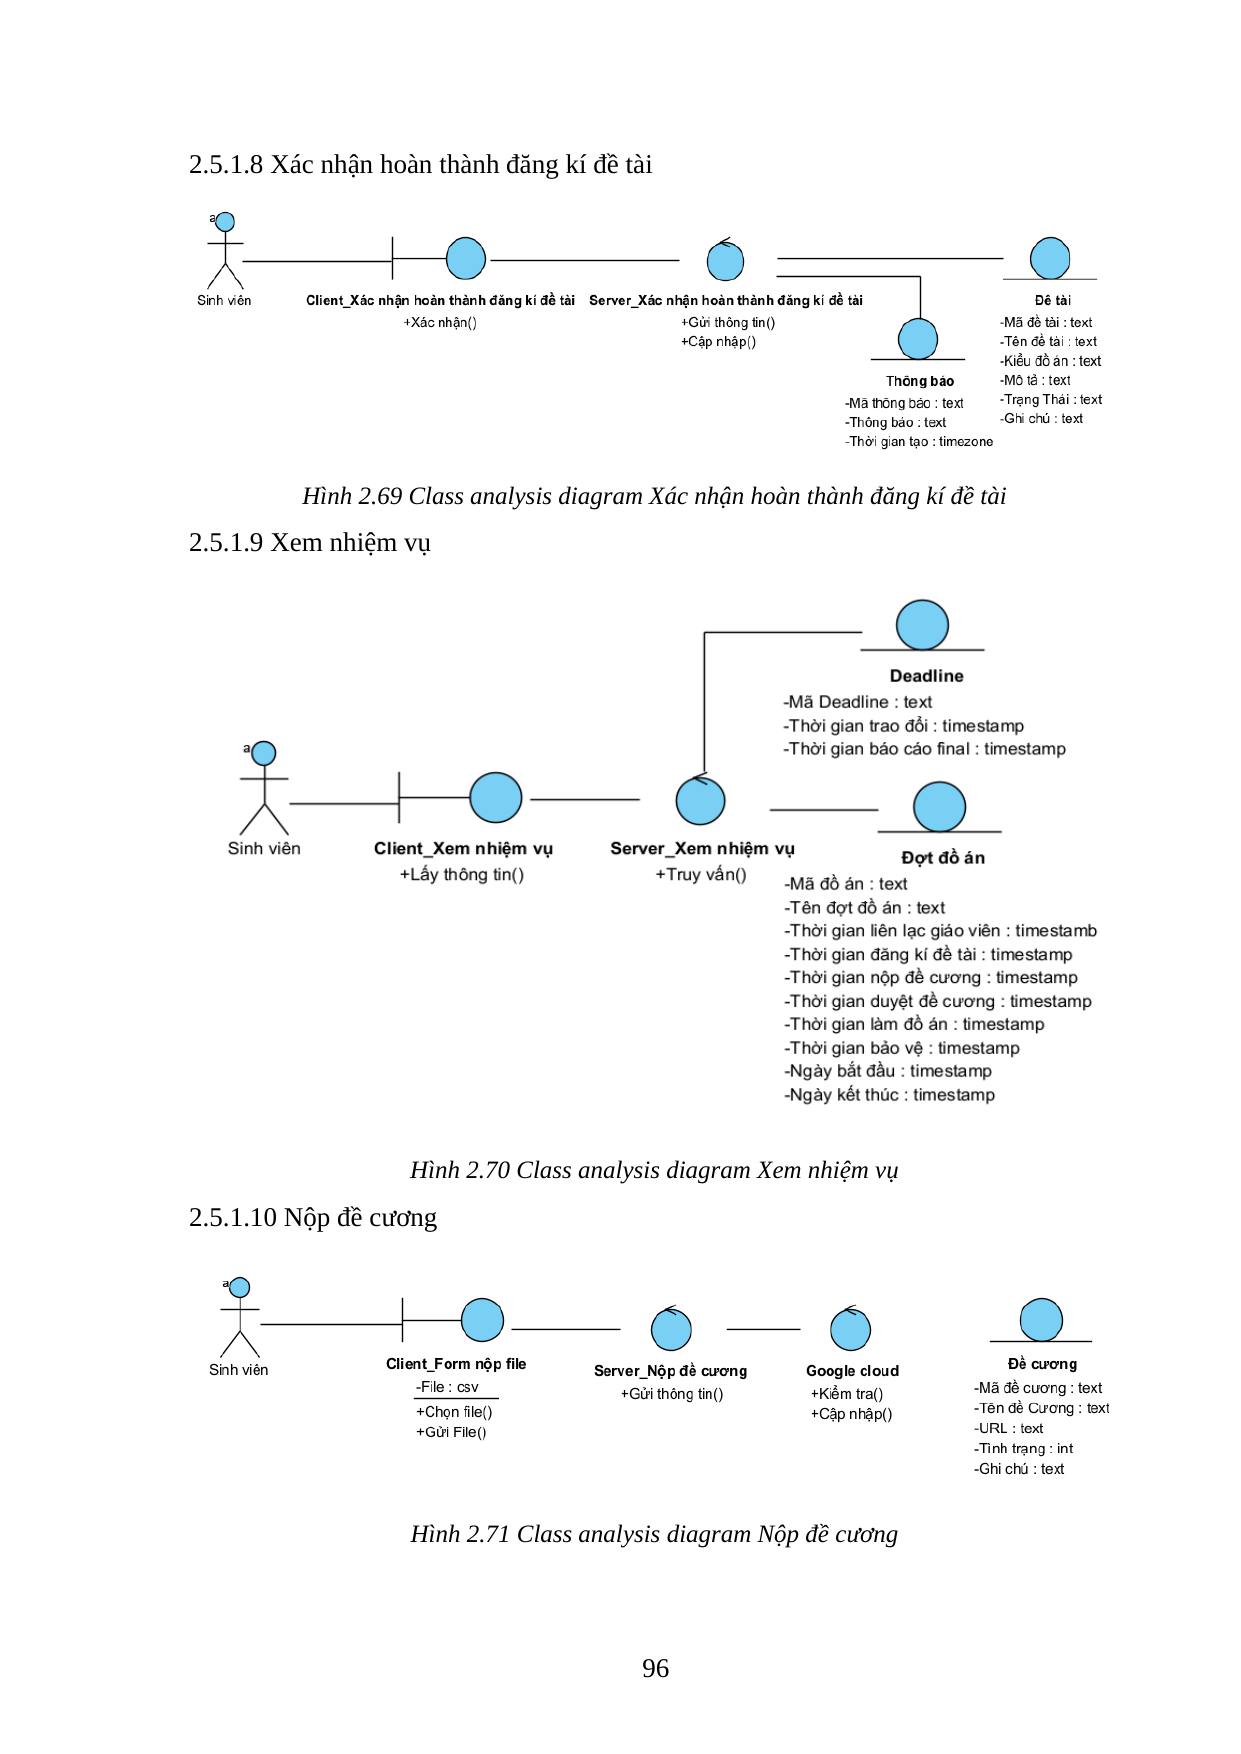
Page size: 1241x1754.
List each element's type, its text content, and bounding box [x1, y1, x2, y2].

picture [188, 203, 1123, 464]
subtitle 2.5.1.8 Xác nhận hoàn thành đăng kí đề tài [189, 148, 1122, 179]
text Hình 2.70 Class analysis diagram Xem nhiệm vụ [189, 1156, 1122, 1184]
picture [188, 582, 1123, 1139]
subtitle 2.5.1.9 Xem nhiệm vụ [189, 527, 1122, 558]
picture [188, 1257, 1126, 1502]
text Hình 2.71 Class analysis diagram Nộp đề cương [189, 1519, 1122, 1548]
subtitle 2.5.1.10 Nộp đề cương [189, 1201, 1122, 1232]
text Hình 2.69 Class analysis diagram Xác nhận hoàn thành đăng kí đề tài [189, 481, 1122, 510]
